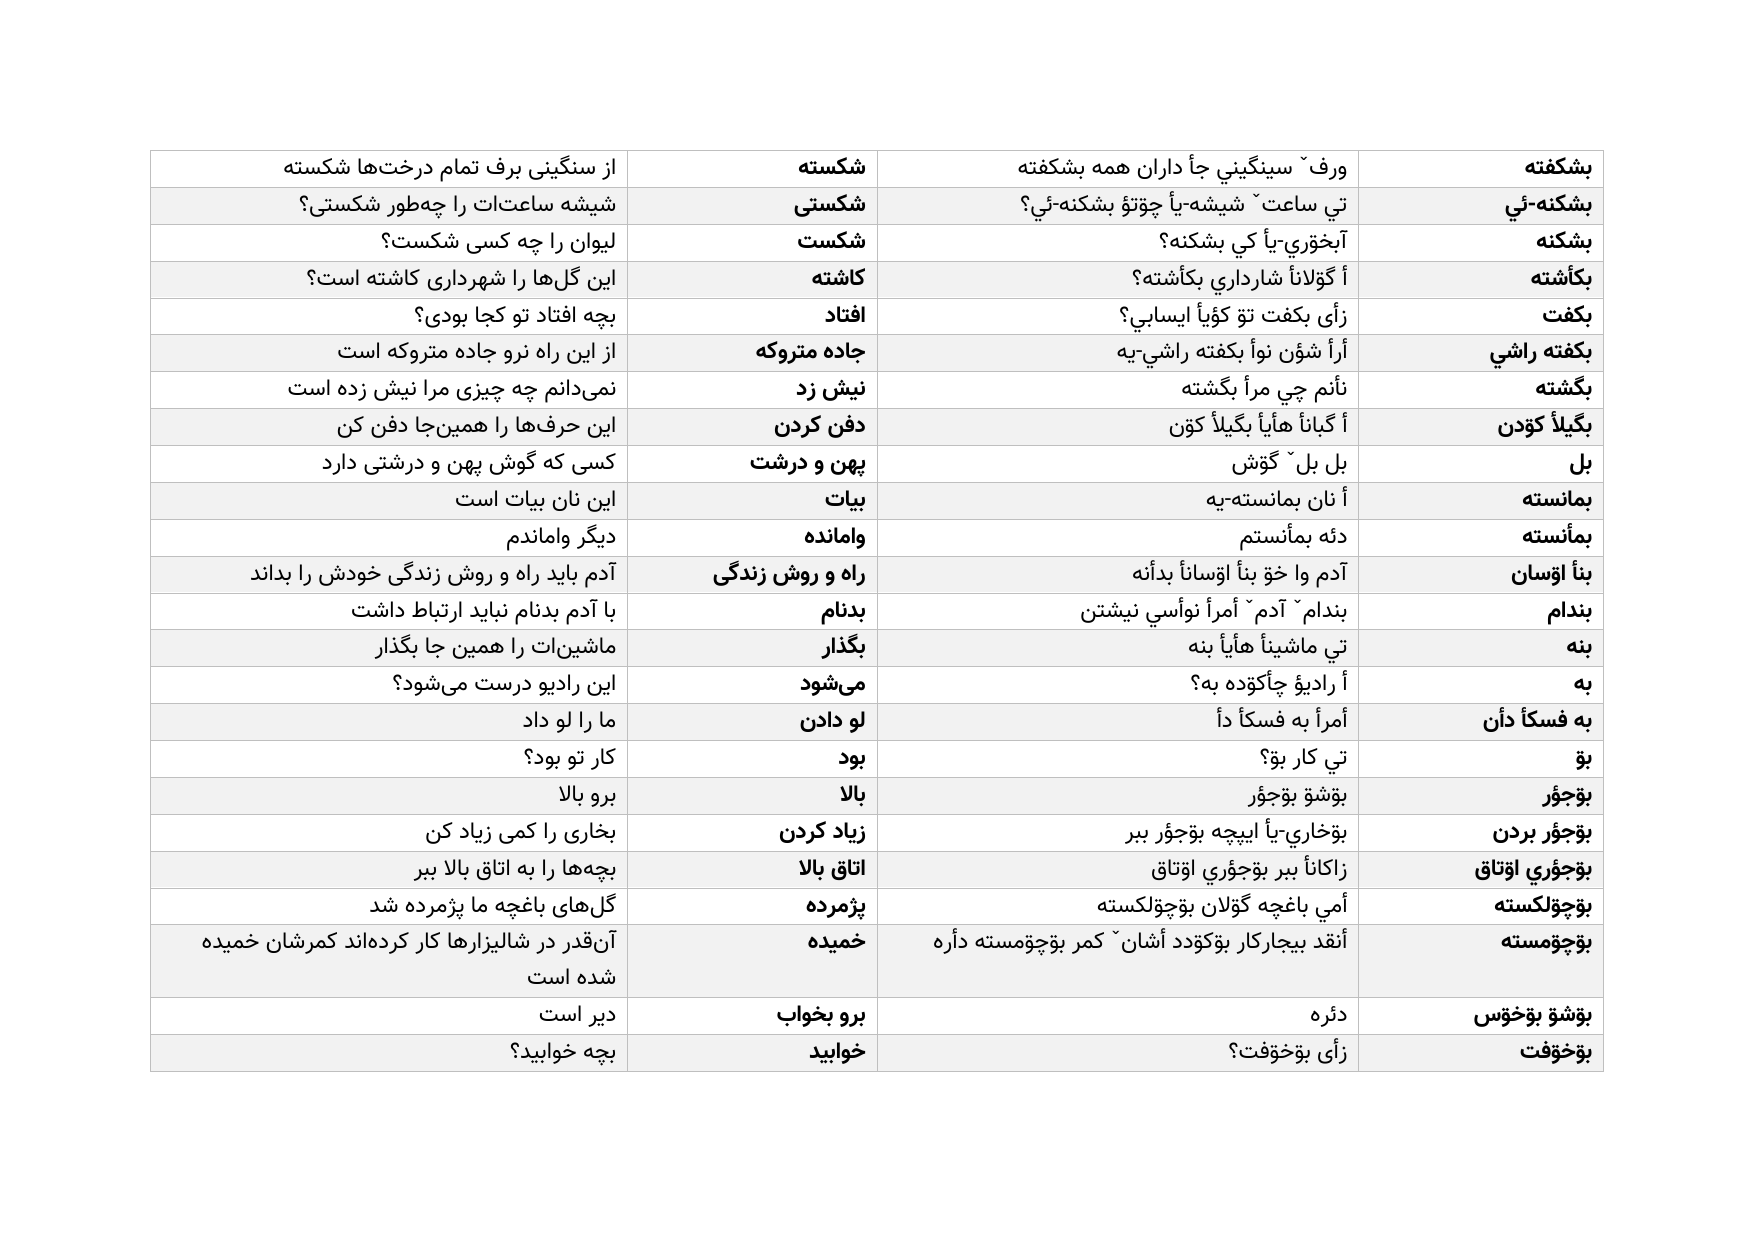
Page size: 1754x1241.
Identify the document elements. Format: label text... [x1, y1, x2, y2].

table_cell بخارى را کمى زياد کن [151, 815, 627, 851]
table_cell أ راديؤ چأکۊده به؟ [878, 667, 1358, 703]
table_cell بشکنه [1359, 225, 1603, 261]
table_cell زاکانأ ببر بۊجؤري اۊتاق [878, 852, 1358, 887]
table_cell أ نان بمانسته-يه [878, 483, 1358, 519]
table_cell بکفت [1359, 299, 1603, 334]
table_cell بکفته راشي [1359, 335, 1603, 371]
table_cell بچه‌‌ها را به اتاق بالا ببر [151, 852, 627, 887]
table_cell بۊ [1359, 741, 1603, 777]
table_cell زأى بۊخۊفت؟ [878, 1035, 1358, 1071]
table_cell آدم وا خۊ بنأ اۊسانأ بدأنه [878, 557, 1358, 592]
table_cell راه و روش زندگى [628, 557, 877, 592]
table_cell برو بالا [151, 778, 627, 814]
table_cell خميده [628, 925, 877, 997]
table_cell زياد کردن [628, 815, 877, 851]
table_cell به [1359, 667, 1603, 703]
table_cell بنه [1359, 630, 1603, 666]
table_cell اين حرف‌ها را همين‌جا دفن کن [151, 409, 627, 445]
table_cell بگذار [628, 630, 877, 666]
table_cell افتاد [628, 299, 877, 334]
table_cell شيشه ساعت‌ات را چه‌طور شکستى؟ [151, 188, 627, 224]
table_cell تي ساعتˇ شيشه-يأ چۊتؤ بشکنه-ئي؟ [878, 188, 1358, 224]
table_cell پهن و درشت [628, 446, 877, 482]
table_cell بود [628, 741, 877, 777]
table_cell بۊشۊ بۊخۊس [1359, 998, 1603, 1034]
table_cell أ گبانأ هأيأ بگيلأ کۊن [878, 409, 1358, 445]
table_cell آن‌قدر در شاليزارها کار کرده‌اند کمرشان خميده شده است [151, 925, 627, 997]
table_cell دفن کردن [628, 409, 877, 445]
table_cell لو دادن [628, 704, 877, 740]
table_cell بۊجؤر بردن [1359, 815, 1603, 851]
table_cell شکستى [628, 188, 877, 224]
table_cell نأنم چي مرأ بگشته [878, 372, 1358, 408]
table_cell تي کار بۊ؟ [878, 741, 1358, 777]
table_cell بالا [628, 778, 877, 814]
table_cell بۊجؤر [1359, 778, 1603, 814]
table_cell شکسته [628, 151, 877, 187]
table_cell گل‌هاى باغچه ما پژمرده شد [151, 889, 627, 924]
table_cell أنقد بيجارکار بۊکۊدد أشانˇ کمر بۊچۊمسته دأره [878, 925, 1358, 997]
table_cell بۊچۊلکسته [1359, 889, 1603, 924]
table_cell دير است [151, 998, 627, 1034]
table_cell پژمرده [628, 889, 877, 924]
table_cell بل بلˇ گۊش [878, 446, 1358, 482]
table_cell آبخۊري-يأ کي بشکنه؟ [878, 225, 1358, 261]
table_cell از سنگينى برف تمام درخت‌ها شکسته [151, 151, 627, 187]
table_cell ما را لو داد [151, 704, 627, 740]
table_cell بۊخۊفت [1359, 1035, 1603, 1071]
table_cell بنأ اۊسان [1359, 557, 1603, 592]
table_cell بگشته [1359, 372, 1603, 408]
table_cell ماشين‌ات را همين جا بگذار [151, 630, 627, 666]
table_cell بکأشته [1359, 262, 1603, 297]
table_cell کار تو بود؟ [151, 741, 627, 777]
table_cell اين نان بيات است [151, 483, 627, 519]
table_cell بمانسته [1359, 483, 1603, 519]
table_cell بل [1359, 446, 1603, 482]
table_cell بۊشۊ بۊجؤر [878, 778, 1358, 814]
table_cell برو بخواب [628, 998, 877, 1034]
table_cell أرأ شؤن نوأ بکفته راشي-يه [878, 335, 1358, 371]
table_cell خوابيد [628, 1035, 877, 1071]
table_cell اتاق بالا [628, 852, 877, 887]
table_cell ورفˇ سينگيني جأ داران همه بشکفته [878, 151, 1358, 187]
table_cell مى‌شود [628, 667, 877, 703]
table_cell زأى بکفت تۊ کؤيأ ايسابي؟ [878, 299, 1358, 334]
table_cell أمي باغچه گۊلان بۊچۊلکسته [878, 889, 1358, 924]
table_cell دئه بمأنستم [878, 520, 1358, 556]
table_cell أمرأ به فسکأ دأ [878, 704, 1358, 740]
table_cell از اين راه نرو جاده متروکه است [151, 335, 627, 371]
table_cell بدنام [628, 594, 877, 629]
table_cell جاده متروکه [628, 335, 877, 371]
table_cell ديگر واماندم [151, 520, 627, 556]
table_cell نيش زد [628, 372, 877, 408]
table_cell بمأنسته [1359, 520, 1603, 556]
table_cell وامانده [628, 520, 877, 556]
table_cell بۊچۊمسته [1359, 925, 1603, 997]
table_cell بشکنه-ئي [1359, 188, 1603, 224]
table_cell بچه افتاد تو کجا بودى؟ [151, 299, 627, 334]
table_cell اين راديو درست مى‌شود؟ [151, 667, 627, 703]
table_cell بيات [628, 483, 877, 519]
table_cell اين گل‌ها را شهردارى کاشته است؟ [151, 262, 627, 297]
table_cell أ گۊلانأ شارداري بکأشته؟ [878, 262, 1358, 297]
table_cell بشکفته [1359, 151, 1603, 187]
table_cell نمى‌دانم چه چيزى مرا نيش زده است [151, 372, 627, 408]
table_cell ليوان را چه کسى شکست؟ [151, 225, 627, 261]
table_cell به فسکأ دأن [1359, 704, 1603, 740]
table_cell بندام [1359, 594, 1603, 629]
table_cell آدم بايد راه و روش زندگى خودش را بداند [151, 557, 627, 592]
table_cell بندامˇ آدمˇ أمرأ نوأسي نيشتن [878, 594, 1358, 629]
table_cell شکست [628, 225, 877, 261]
table_cell کسى که گوش پهن و درشتى دارد [151, 446, 627, 482]
table_cell کاشته [628, 262, 877, 297]
table_cell دئره [878, 998, 1358, 1034]
table_cell بچه خوابيد؟ [151, 1035, 627, 1071]
table_cell با آدم بدنام نبايد ارتباط داشت [151, 594, 627, 629]
table_cell تي ماشينأ هأيأ بنه [878, 630, 1358, 666]
table_cell بۊجؤري اۊتاق [1359, 852, 1603, 887]
table_cell بگيلأ کۊدن [1359, 409, 1603, 445]
table_cell بۊخاري-يأ ايپچه بۊجؤر ببر [878, 815, 1358, 851]
